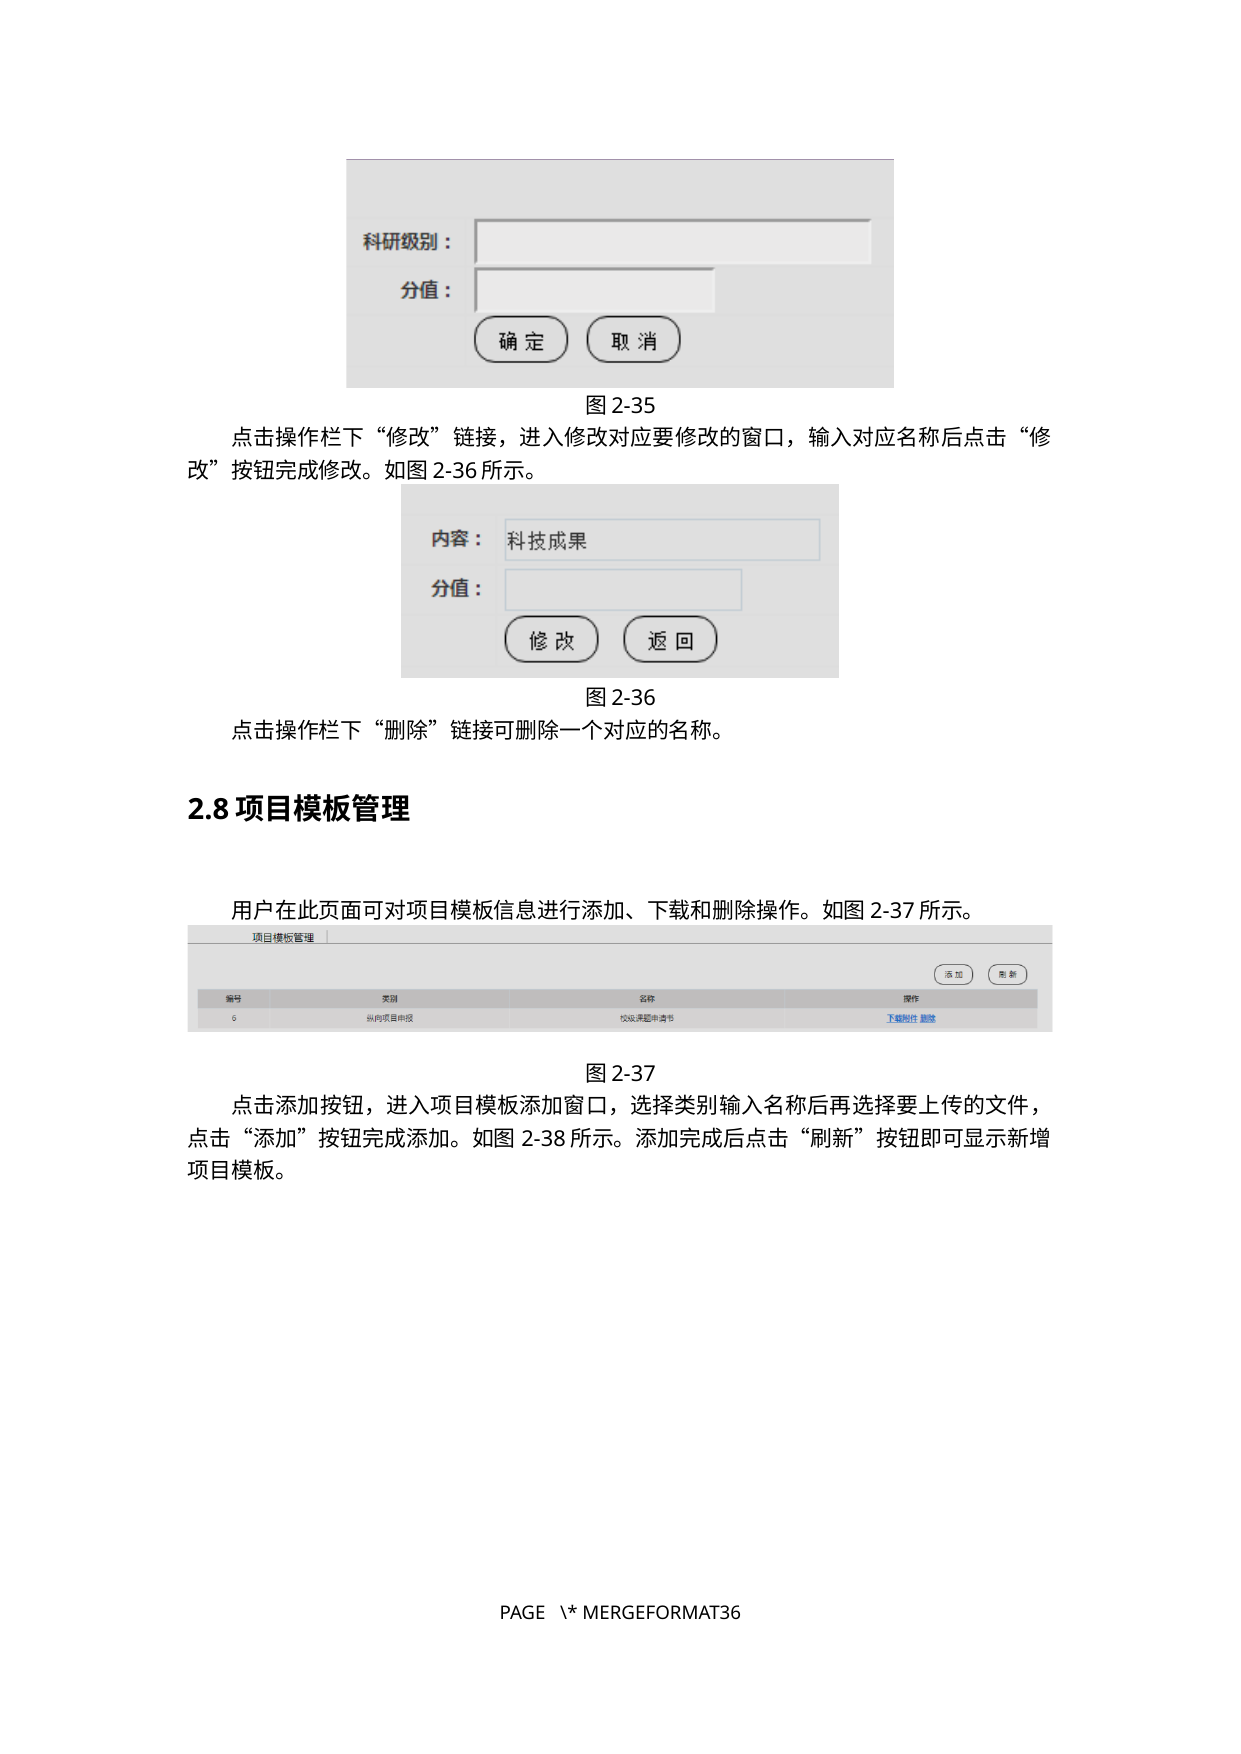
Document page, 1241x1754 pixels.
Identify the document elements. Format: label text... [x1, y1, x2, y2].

text 点击操作栏下“删除”链接可删除一个对应的名称。 [187, 712, 1053, 745]
picture [187, 925, 1053, 1032]
text 图2-36 [187, 680, 1053, 712]
picture [401, 484, 839, 678]
text 点击操作栏下“修改”链接，进入修改对应要修改的窗口，输入对应名称后点击“修改”按钮完成修改。如图2-36所示。 [187, 420, 1053, 485]
text 用户在此页面可对项目模板信息进行添加、下载和删除操作。如图2-37所示。 [187, 893, 1053, 925]
text 图2-35 [187, 387, 1053, 420]
text 图2-37 [187, 1055, 1053, 1088]
subtitle 2.8项目模板管理 [187, 774, 1053, 839]
picture [346, 159, 894, 388]
text 点击添加按钮，进入项目模板添加窗口，选择类别输入名称后再选择要上传的文件，点击“添加”按钮完成添加。如图2-38所示。添加完成后点击“刷新”按钮即可显示新增项目模板。 [187, 1088, 1053, 1185]
